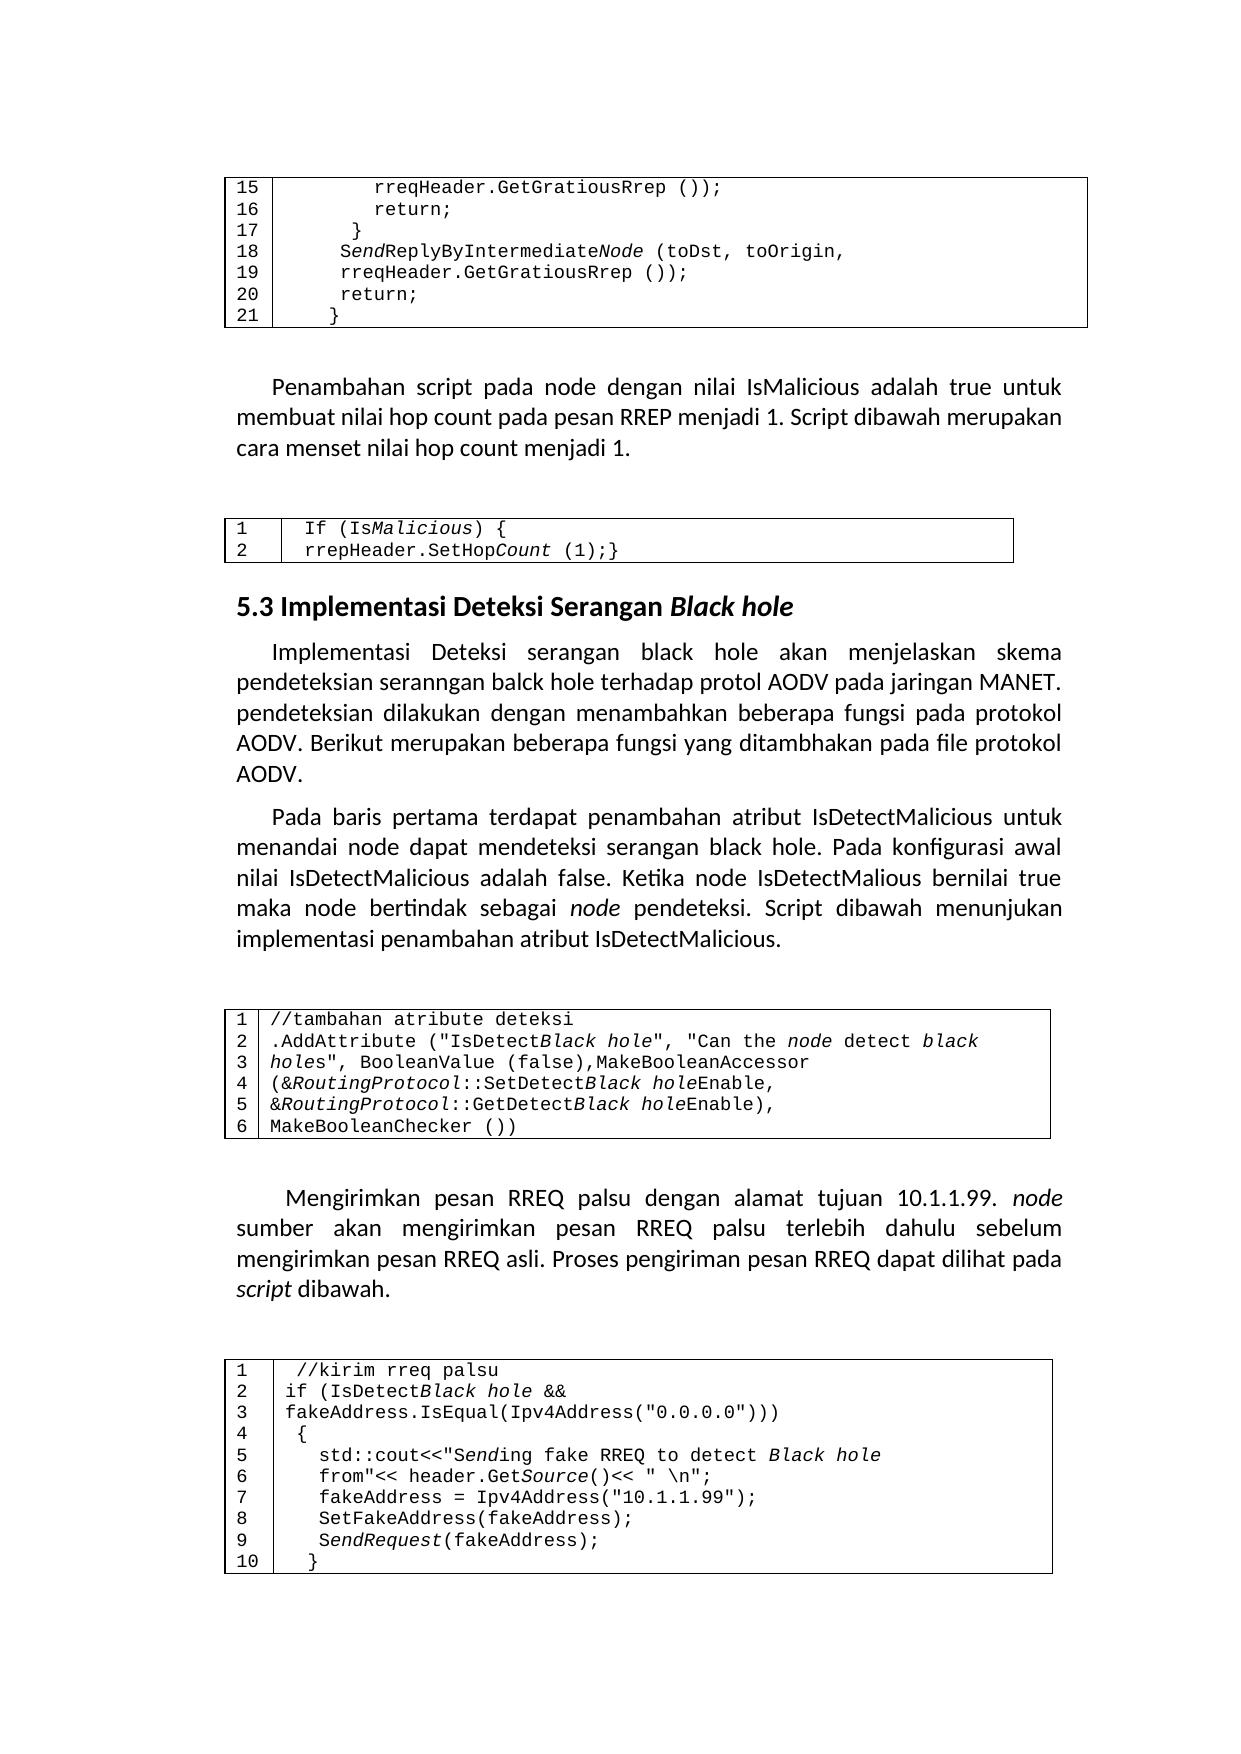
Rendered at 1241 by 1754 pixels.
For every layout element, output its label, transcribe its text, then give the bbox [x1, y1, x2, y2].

text Mengirimkan pesan RREQ palsu dengan alamat tujuan 10.1.1.99. node sumber akan mengirimkan pesan RREQ palsu terlebih dahulu sebelum mengirimkan pesan RREQ asli. Proses pengiriman pesan RREQ dapat dilihat pada script dibawah. [236, 1182, 1063, 1304]
table_header 1 2 [226, 519, 281, 562]
table_header 1 2 3 4 5 6 7 8 9 10 [226, 1360, 273, 1573]
text Penambahan script pada node dengan nilai IsMalicious adalah true untuk membuat nilai hop count pada pesan RREP menjadi 1. Script dibawah merupakan cara menset nilai hop count menjadi 1. [236, 371, 1063, 463]
text Pada baris pertama terdapat penambahan atribut IsDetectMalicious untuk menandai node dapat mendeteksi serangan black hole. Pada konfigurasi awal nilai IsDetectMalicious adalah false. Ketika node IsDetectMalious bernilai true maka node bertindak sebagai node pendeteksi. Script dibawah menunjukan implementasi penambahan atribut IsDetectMalicious. [236, 801, 1063, 953]
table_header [273, 178, 1087, 327]
subtitle Implementasi Deteksi Serangan Black hole [236, 588, 1063, 623]
table_header //kirim rreq palsu if (IsDetectBlack hole && fakeAddress.IsEqual(Ipv4Address("0.0.0.0"))) { std::cout<<"Sending fake RREQ to detect Black hole from"<< header.GetSource()<< " \n"; fakeAddress = Ipv4Address("10.1.1.99"); SetFakeAddress(fakeAddress); SendRequest(fakeAddress); } [274, 1360, 1052, 1573]
table_header If (IsMalicious) { rrepHeader.SetHopCount (1);} [282, 519, 1013, 562]
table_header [226, 178, 272, 327]
text Implementasi Deteksi serangan black hole akan menjelaskan skema pendeteksian seranngan balck hole terhadap protol AODV pada jaringan MANET. pendeteksian dilakukan dengan menambahkan beberapa fungsi pada protokol AODV. Berikut merupakan beberapa fungsi yang ditambhakan pada file protokol AODV. [236, 636, 1063, 788]
table_header 1 2 3 4 5 6 [226, 1010, 258, 1138]
table_header //tambahan atribute deteksi .AddAttribute ("IsDetectBlack hole", "Can the node detect black holes", BooleanValue (false),MakeBooleanAccessor (&RoutingProtocol::SetDetectBlack holeEnable, &RoutingProtocol::GetDetectBlack holeEnable), MakeBooleanChecker ()) [259, 1010, 1050, 1138]
